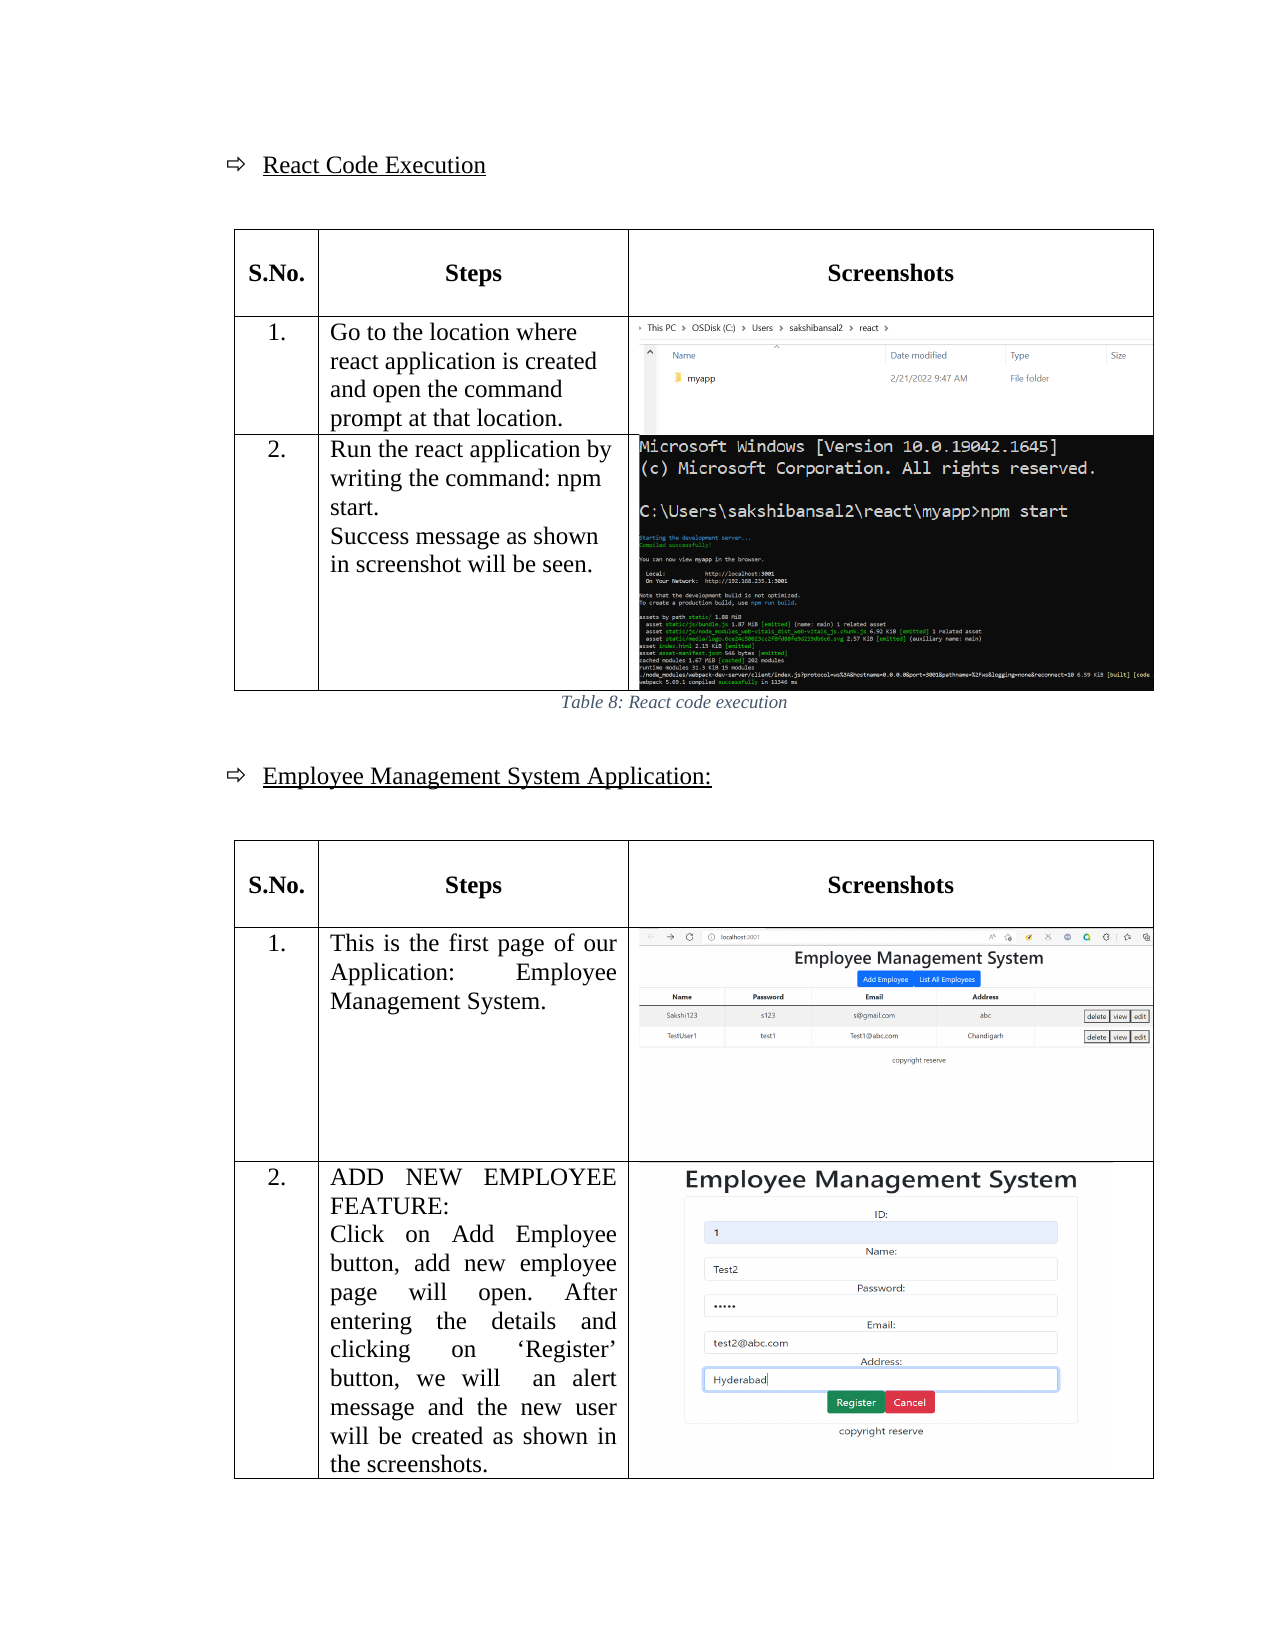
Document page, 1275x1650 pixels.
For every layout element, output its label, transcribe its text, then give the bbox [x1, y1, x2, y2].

table_cell 2. [235, 1162, 318, 1478]
table_header S.No. [235, 230, 318, 316]
picture [639, 1162, 1114, 1467]
text Table 8: React code execution [150, 691, 1125, 713]
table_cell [319, 1162, 628, 1478]
table_cell 1. [235, 928, 318, 1161]
table_cell 1. [235, 317, 318, 433]
table_cell 2. [235, 435, 318, 690]
table_header Screenshots [629, 841, 1153, 927]
table_header Screenshots [629, 230, 1153, 316]
table_header S.No. [235, 841, 318, 927]
list Employee Management System Application: [225, 761, 1125, 790]
table_cell This is the first page of our Application: Employee Management System. [319, 928, 628, 1161]
table_header Steps [319, 841, 628, 927]
table_cell Run the react application by writing the command: npm start. Success message as shown in screenshot will be seen. [319, 435, 628, 690]
list React Code Execution [225, 150, 1125, 179]
picture [639, 317, 1154, 691]
table_cell Go to the location where react application is created and open the command prompt at that location. [319, 317, 628, 433]
table_cell [629, 435, 639, 690]
table_cell [629, 1162, 1153, 1478]
table_cell [629, 928, 639, 1161]
table_cell [629, 317, 639, 433]
table_header Steps [319, 230, 628, 316]
picture [639, 928, 1154, 1161]
